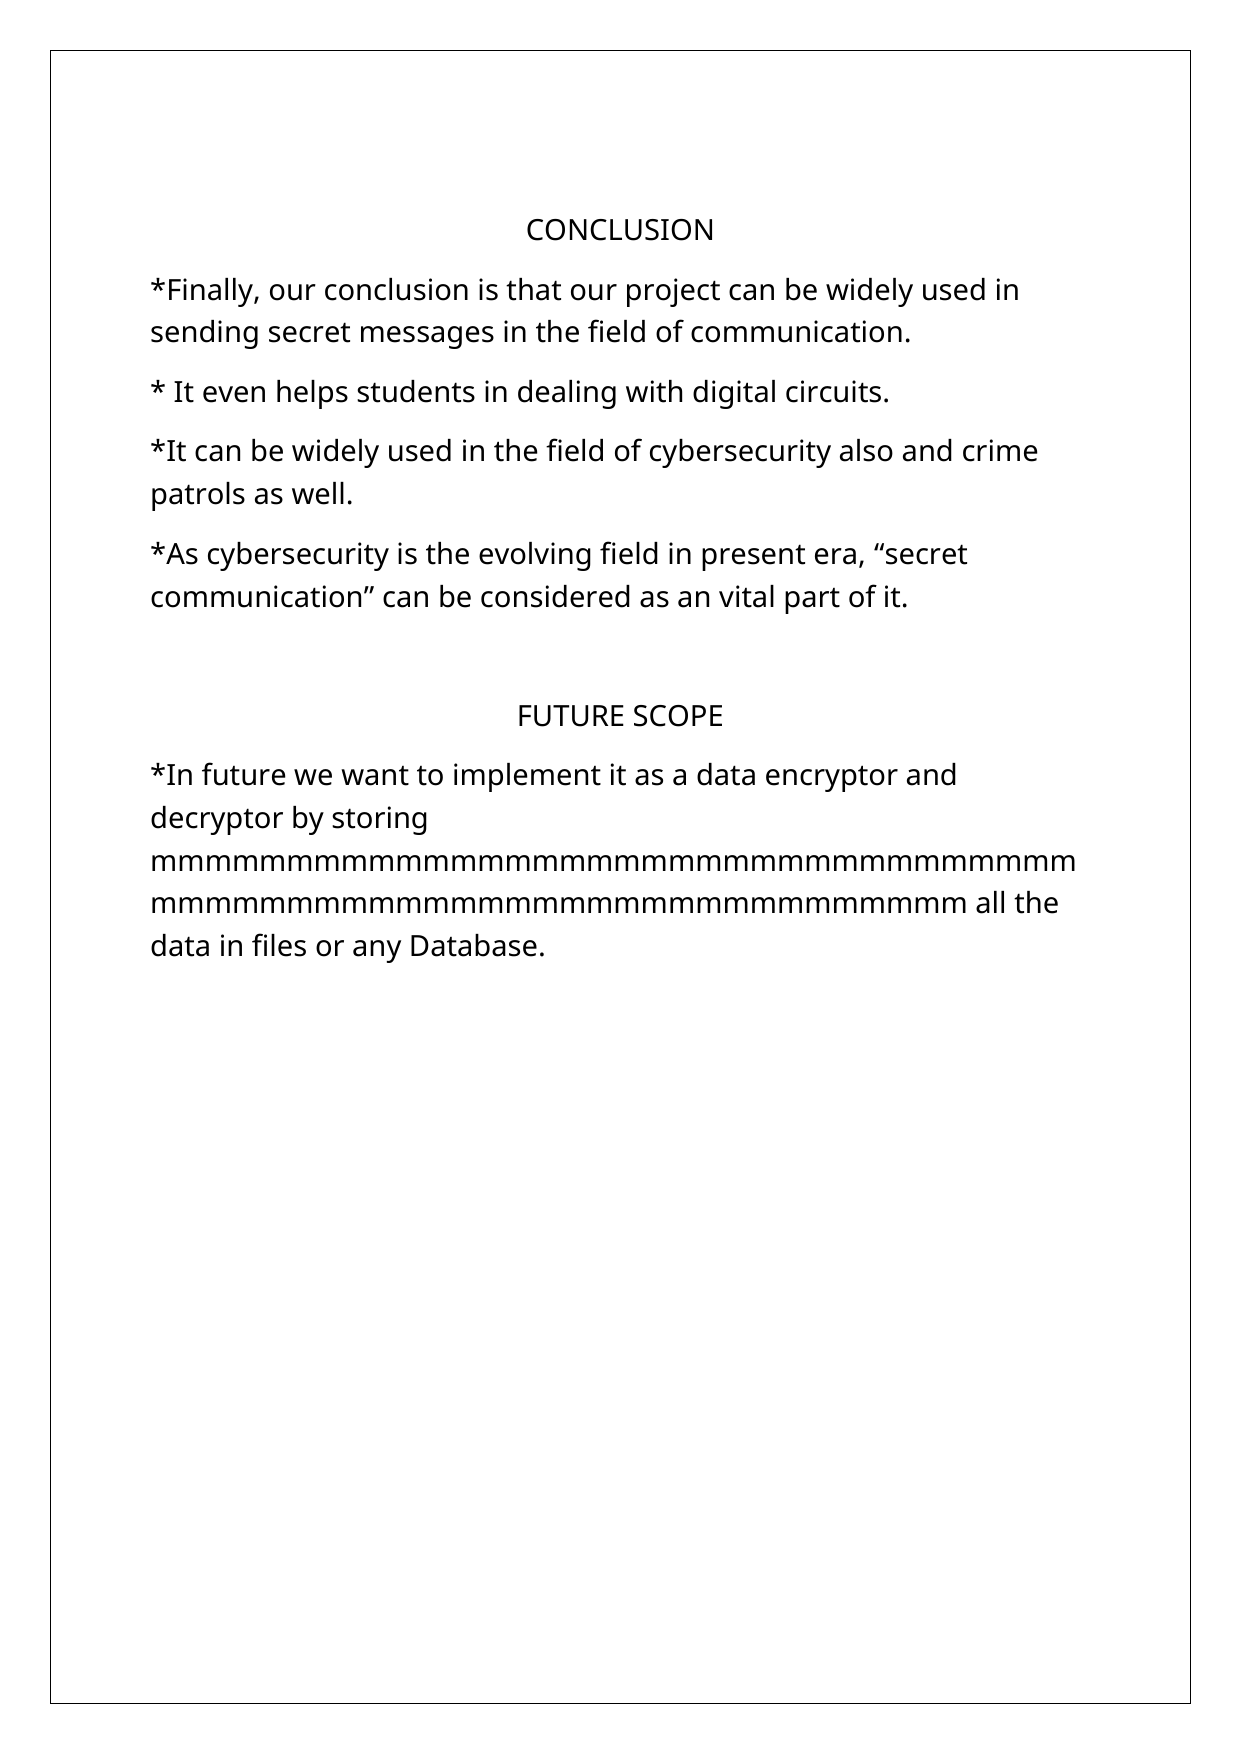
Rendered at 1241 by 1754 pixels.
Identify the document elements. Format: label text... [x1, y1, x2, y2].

text *In future we want to implement it as a data encryptor and decryptor by storing mmmmmmmmmmmmmmmmmmmmmmmmmmmmmmmmmmmmmmmmmmmmmmmmmmmmmmmmmmmmmmmm all the data in files or any Database. [150, 754, 1090, 965]
text * It even helps students in dealing with digital circuits. [150, 371, 1090, 411]
text CONCLUSION [150, 209, 1090, 249]
text *As cybersecurity is the evolving field in present era, “secret communication” can be considered as an vital part of it. [150, 533, 1090, 616]
text *Finally, our conclusion is that our project can be widely used in sending secret messages in the field of communication. [150, 269, 1090, 351]
text *It can be widely used in the field of cybersecurity also and crime patrols as well. [150, 431, 1090, 513]
text FUTURE SCOPE [150, 695, 1090, 734]
